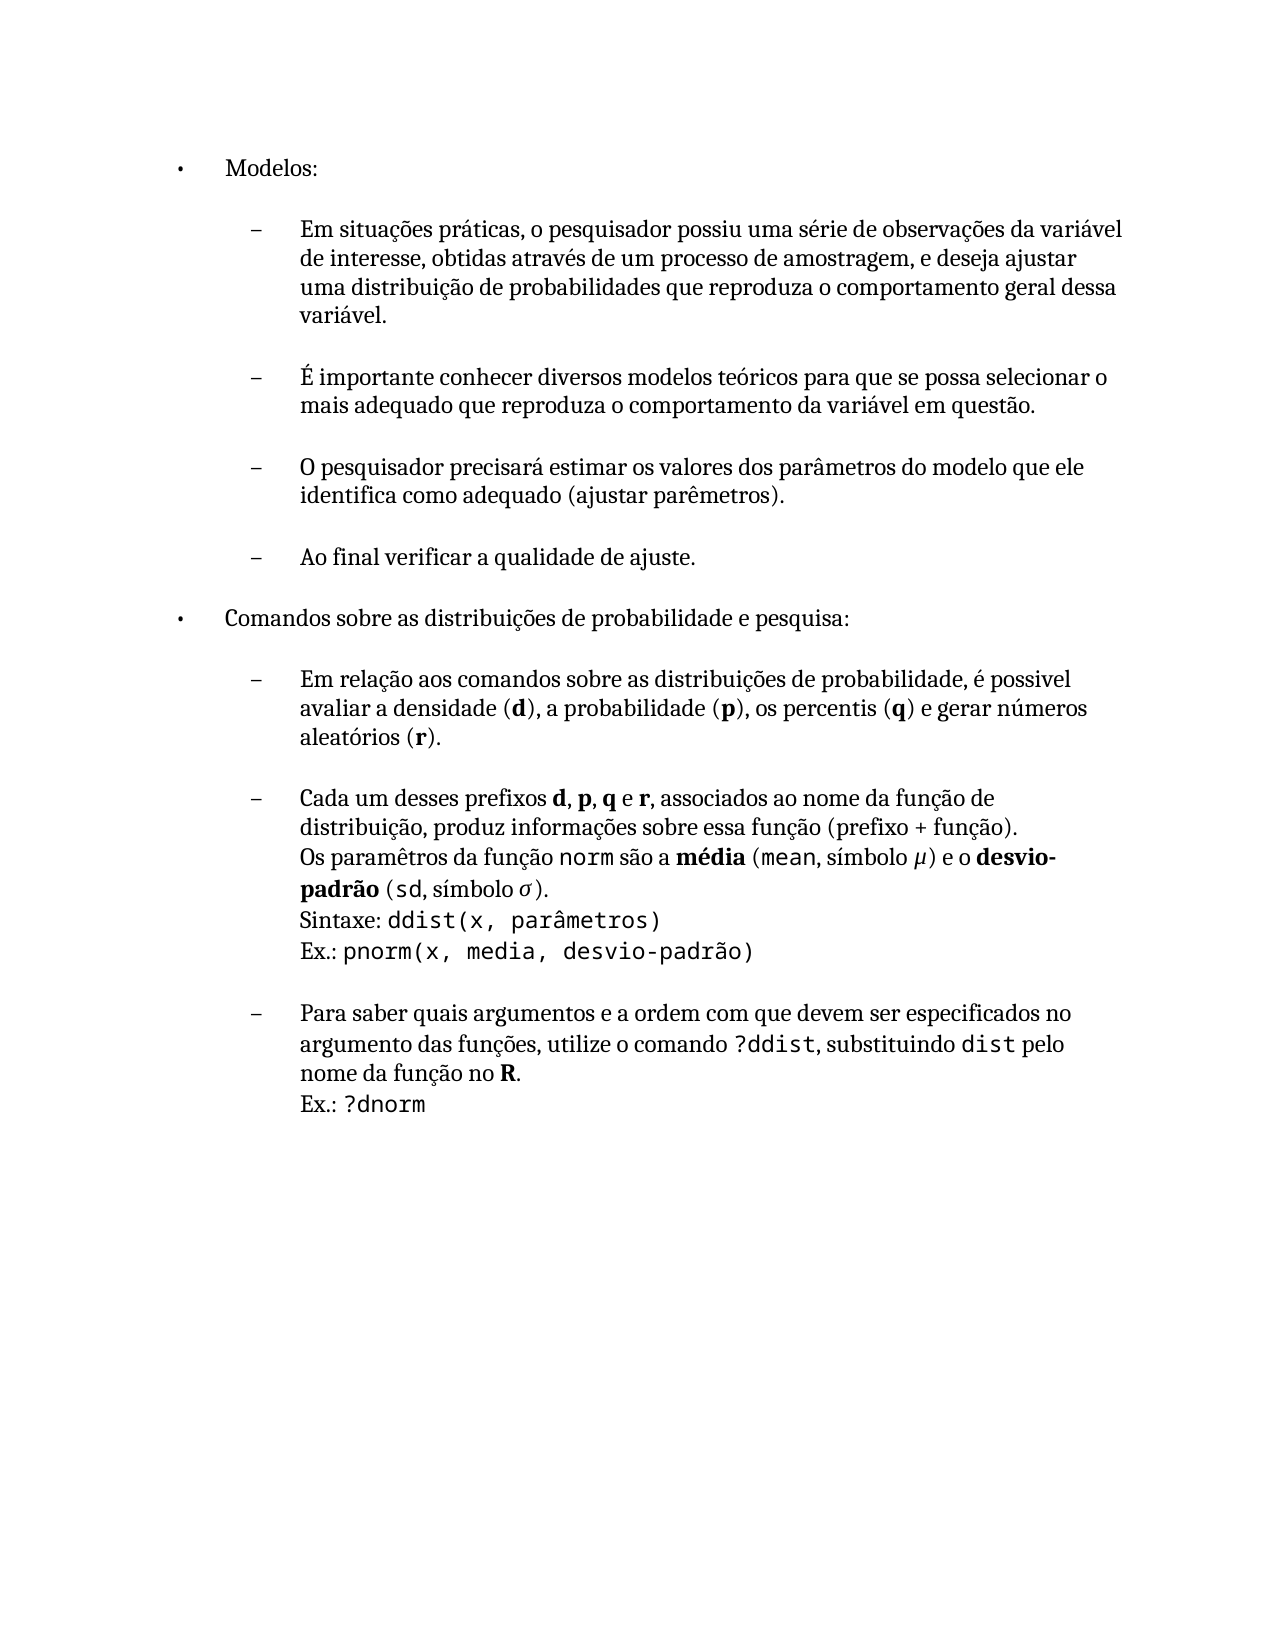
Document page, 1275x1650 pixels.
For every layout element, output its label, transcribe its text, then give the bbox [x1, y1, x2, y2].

list É importante conhecer diversos modelos teóricos para que se possa selecionar o mais adequado que reproduza o comportamento da variável em questão. [250, 362, 1125, 449]
list O pesquisador precisará estimar os valores dos parâmetros do modelo que ele identifica como adequado (ajustar parêmetros). [250, 452, 1125, 539]
list Em relação aos comandos sobre as distribuições de probabilidade, é possivel avaliar a densidade (d), a probabilidade (p), os percentis (q) e gerar números aleatórios (r). [250, 665, 1125, 780]
list Para saber quais argumentos e a ordem com que devem ser especificados no argumento das funções, utilize o comando ?ddist, substituindo dist pelo nome da função no R. Ex.: ?dnorm [250, 999, 1125, 1147]
list Em situações práticas, o pesquisador possiu uma série de observações da variável de interesse, obtidas através de um processo de amostragem, e deseja ajustar uma distribuição de probabilidades que reproduza o comportamento geral dessa variável. [250, 215, 1125, 359]
list Cada um desses prefixos d, p, q e r, associados ao nome da função de distribuição, produz informações sobre essa função (prefixo + função). Os paramêtros da função norm são a média (mean, símbolo ) e o desvio-padrão (sd, símbolo ). Sintaxe: ddist(x, parâmetros) Ex.: pnorm(x, media, desvio-padrão) [250, 784, 1125, 995]
list Ao final verificar a qualidade de ajuste. [250, 542, 1125, 600]
list Comandos sobre as distribuições de probabilidade e pesquisa: [175, 604, 1125, 661]
list Modelos: [175, 154, 1125, 211]
